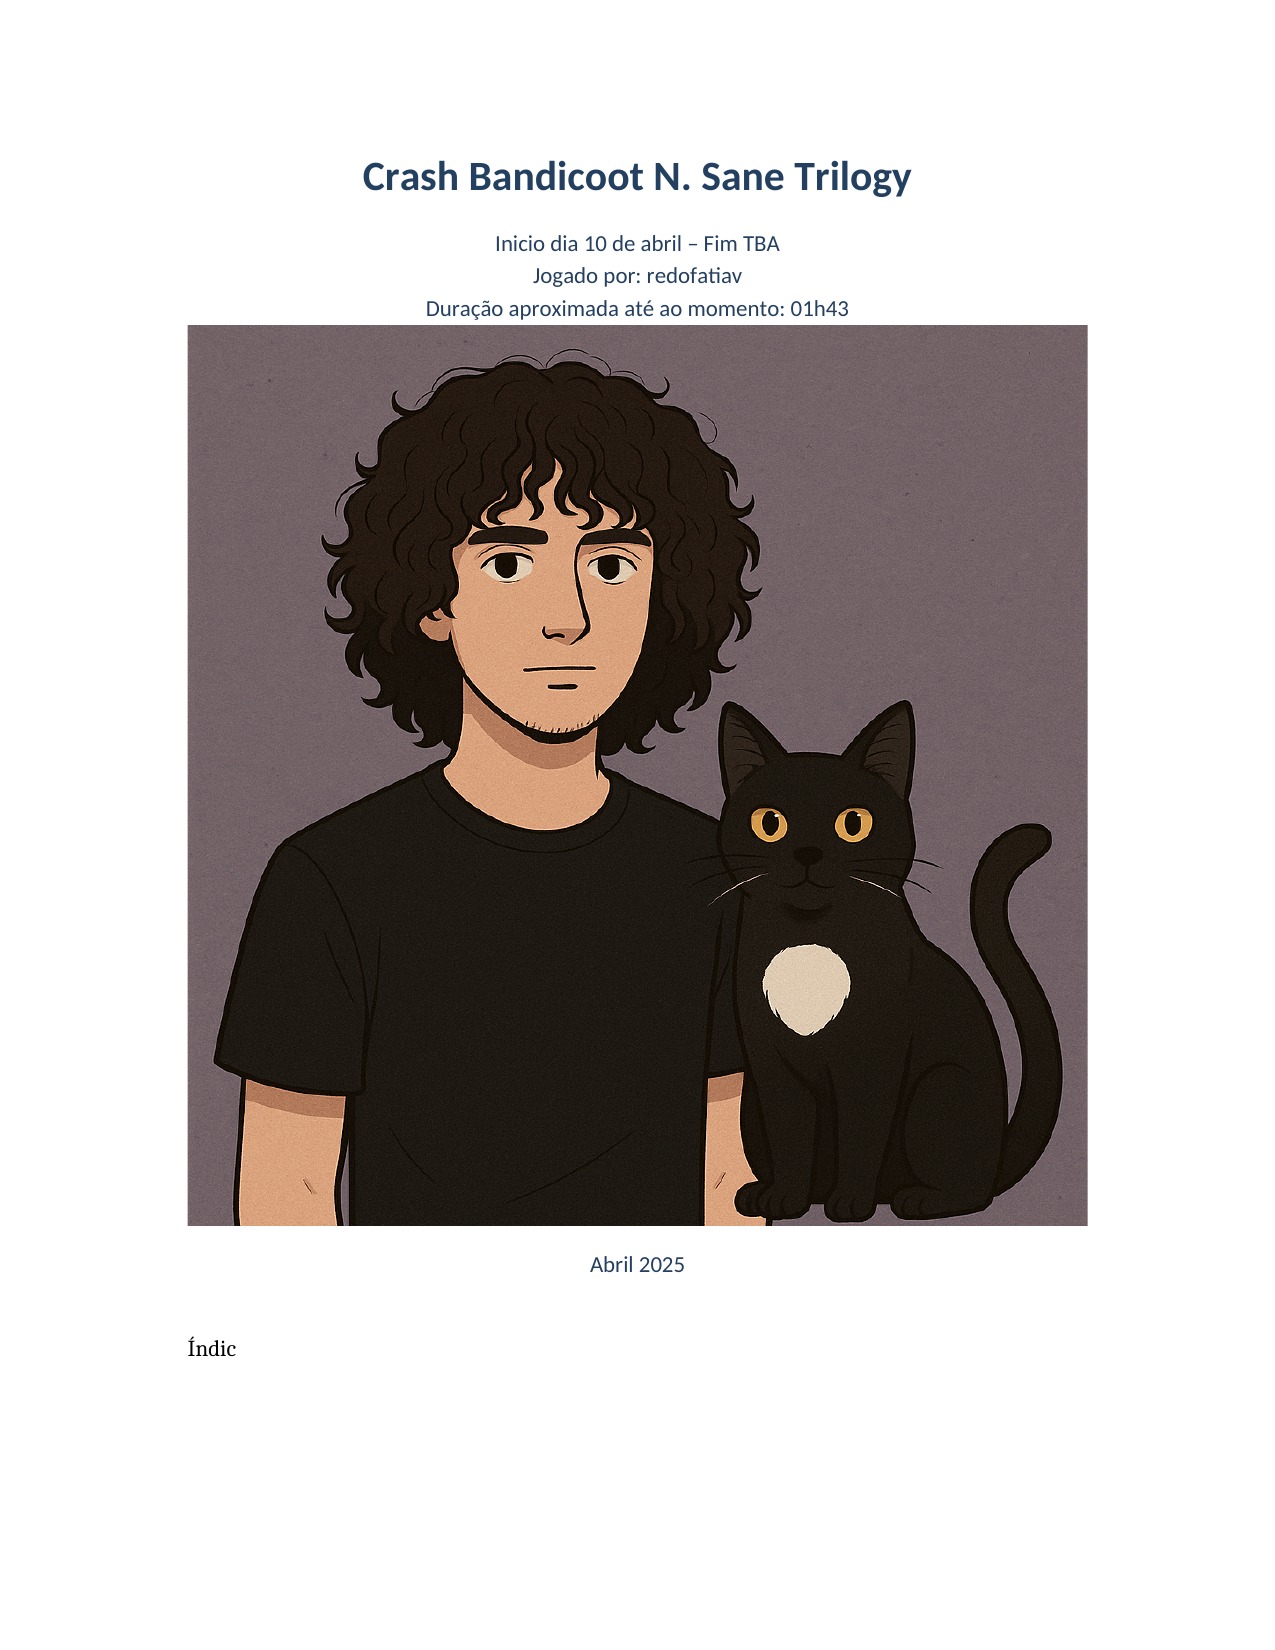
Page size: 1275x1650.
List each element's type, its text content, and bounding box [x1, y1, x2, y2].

picture [187, 325, 1088, 1226]
subtitle Inicio dia 10 de abril – Fim TBA [187, 229, 1087, 257]
subtitle Jogado por: redofatiav [187, 261, 1087, 289]
text Crash Bandicoot N. Sane Trilogy [187, 150, 1087, 201]
subtitle Abril 2025 [187, 1251, 1087, 1278]
subtitle Duração aproximada até ao momento: 01h43 [187, 294, 1087, 322]
